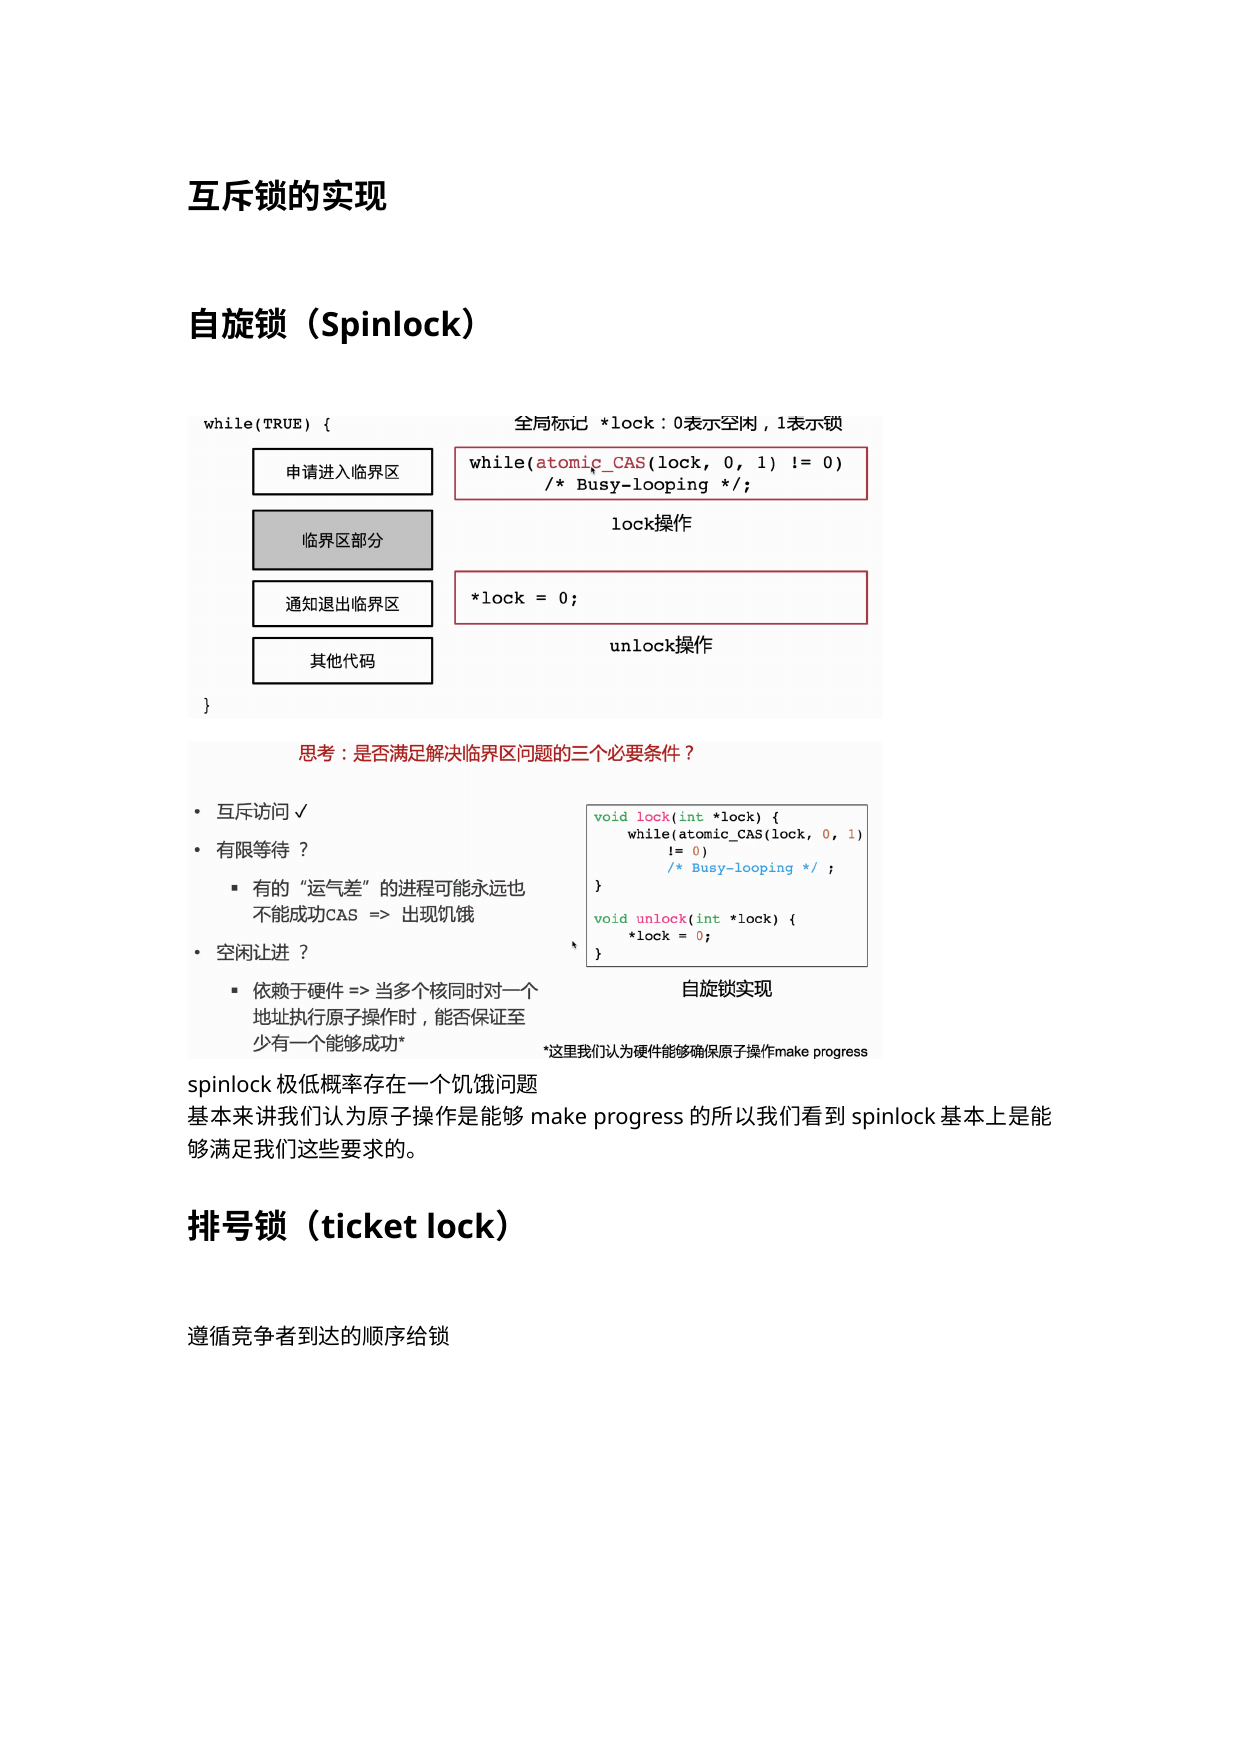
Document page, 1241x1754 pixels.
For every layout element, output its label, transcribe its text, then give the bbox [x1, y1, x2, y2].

subtitle 自旋锁（Spinlock） [187, 289, 1053, 354]
subtitle 排号锁（ticket lock） [187, 1191, 1053, 1256]
picture [187, 416, 883, 718]
subtitle 互斥锁的实现 [187, 162, 1053, 227]
text spinlock极低概率存在一个饥饿问题 [187, 1067, 1053, 1099]
text 基本来讲我们认为原子操作是能够make progress的所以我们看到spinlock基本上是能够满足我们这些要求的。 [187, 1099, 1053, 1164]
text 遵循竞争者到达的顺序给锁 [187, 1318, 1053, 1351]
picture [187, 741, 882, 1059]
